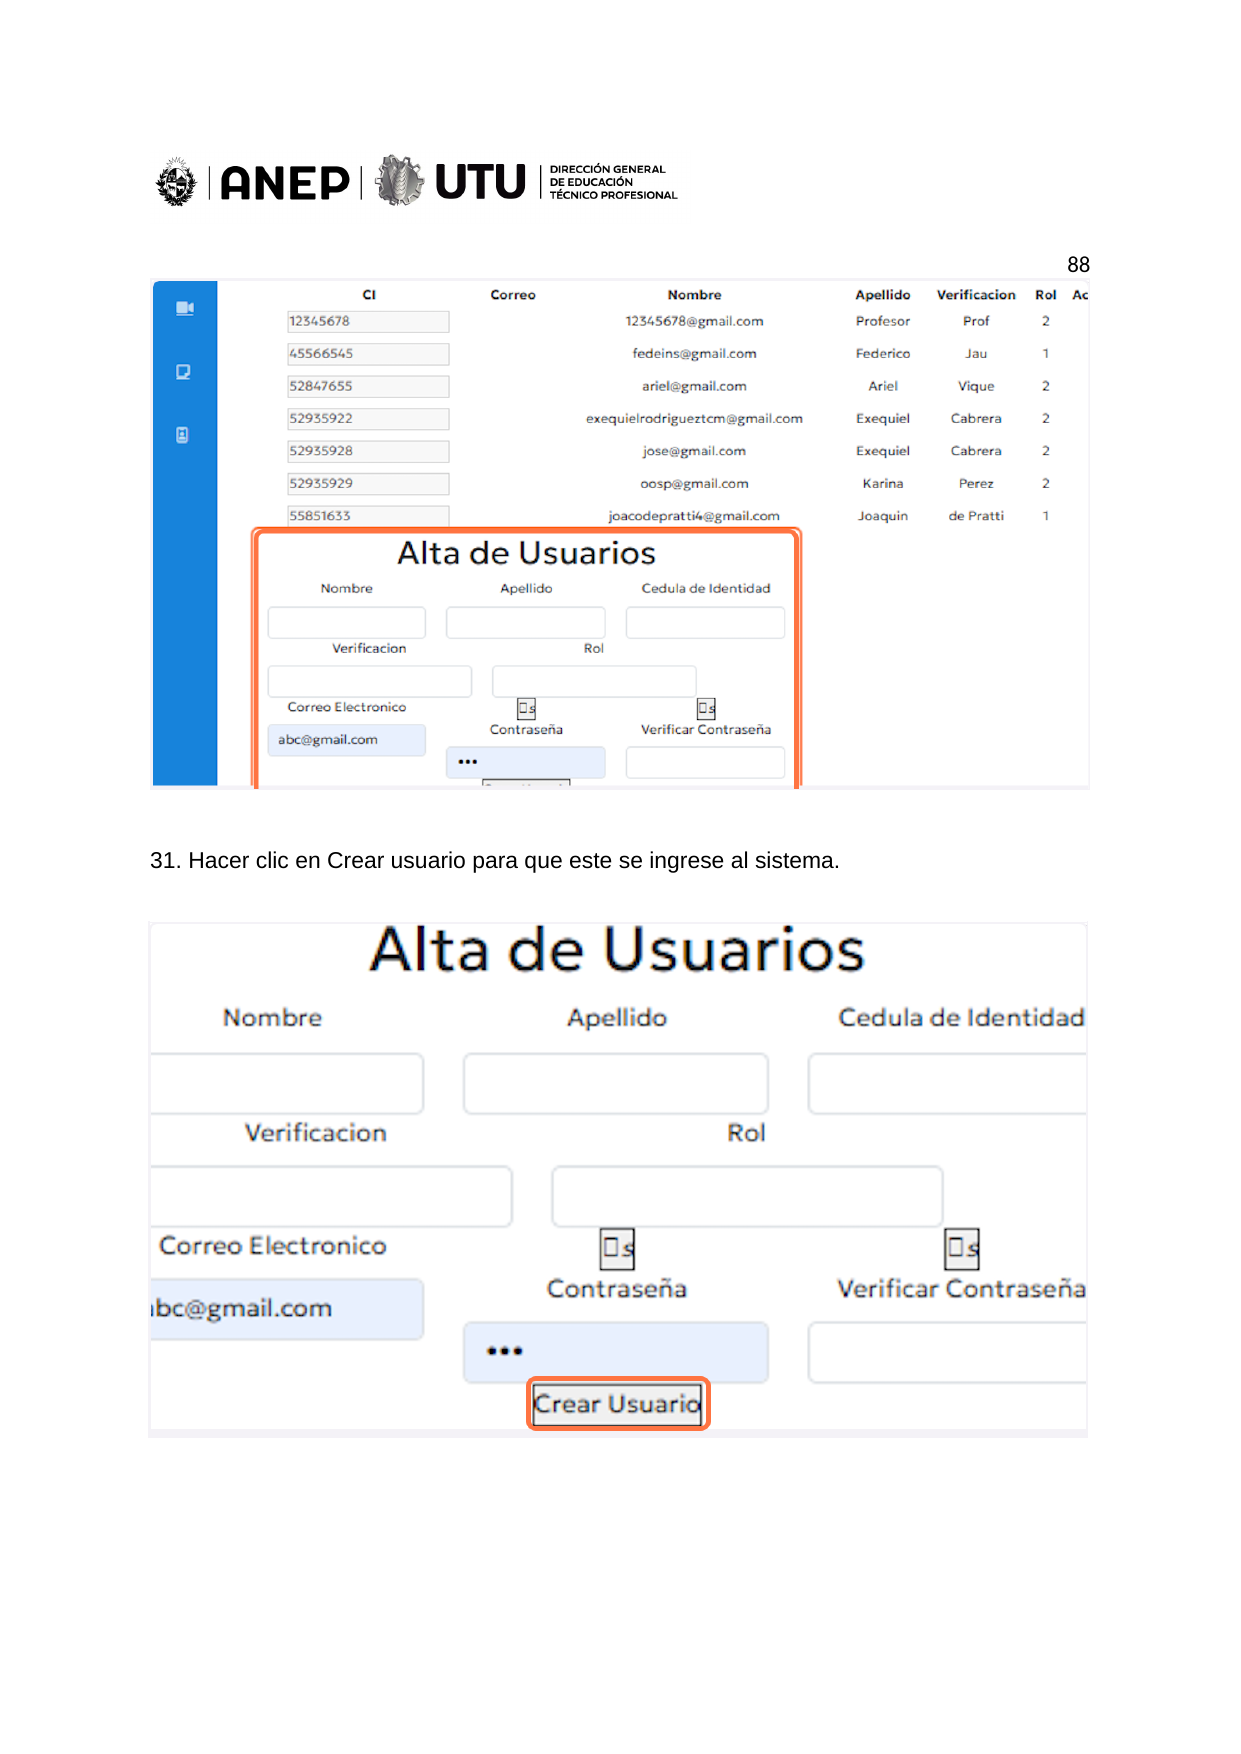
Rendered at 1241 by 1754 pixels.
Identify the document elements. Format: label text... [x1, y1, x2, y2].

picture [150, 150, 691, 224]
text 31. Hacer clic en Crear usuario para que este se ingrese al sistema. [150, 847, 1090, 874]
picture [152, 280, 1089, 789]
picture [150, 923, 1087, 1437]
